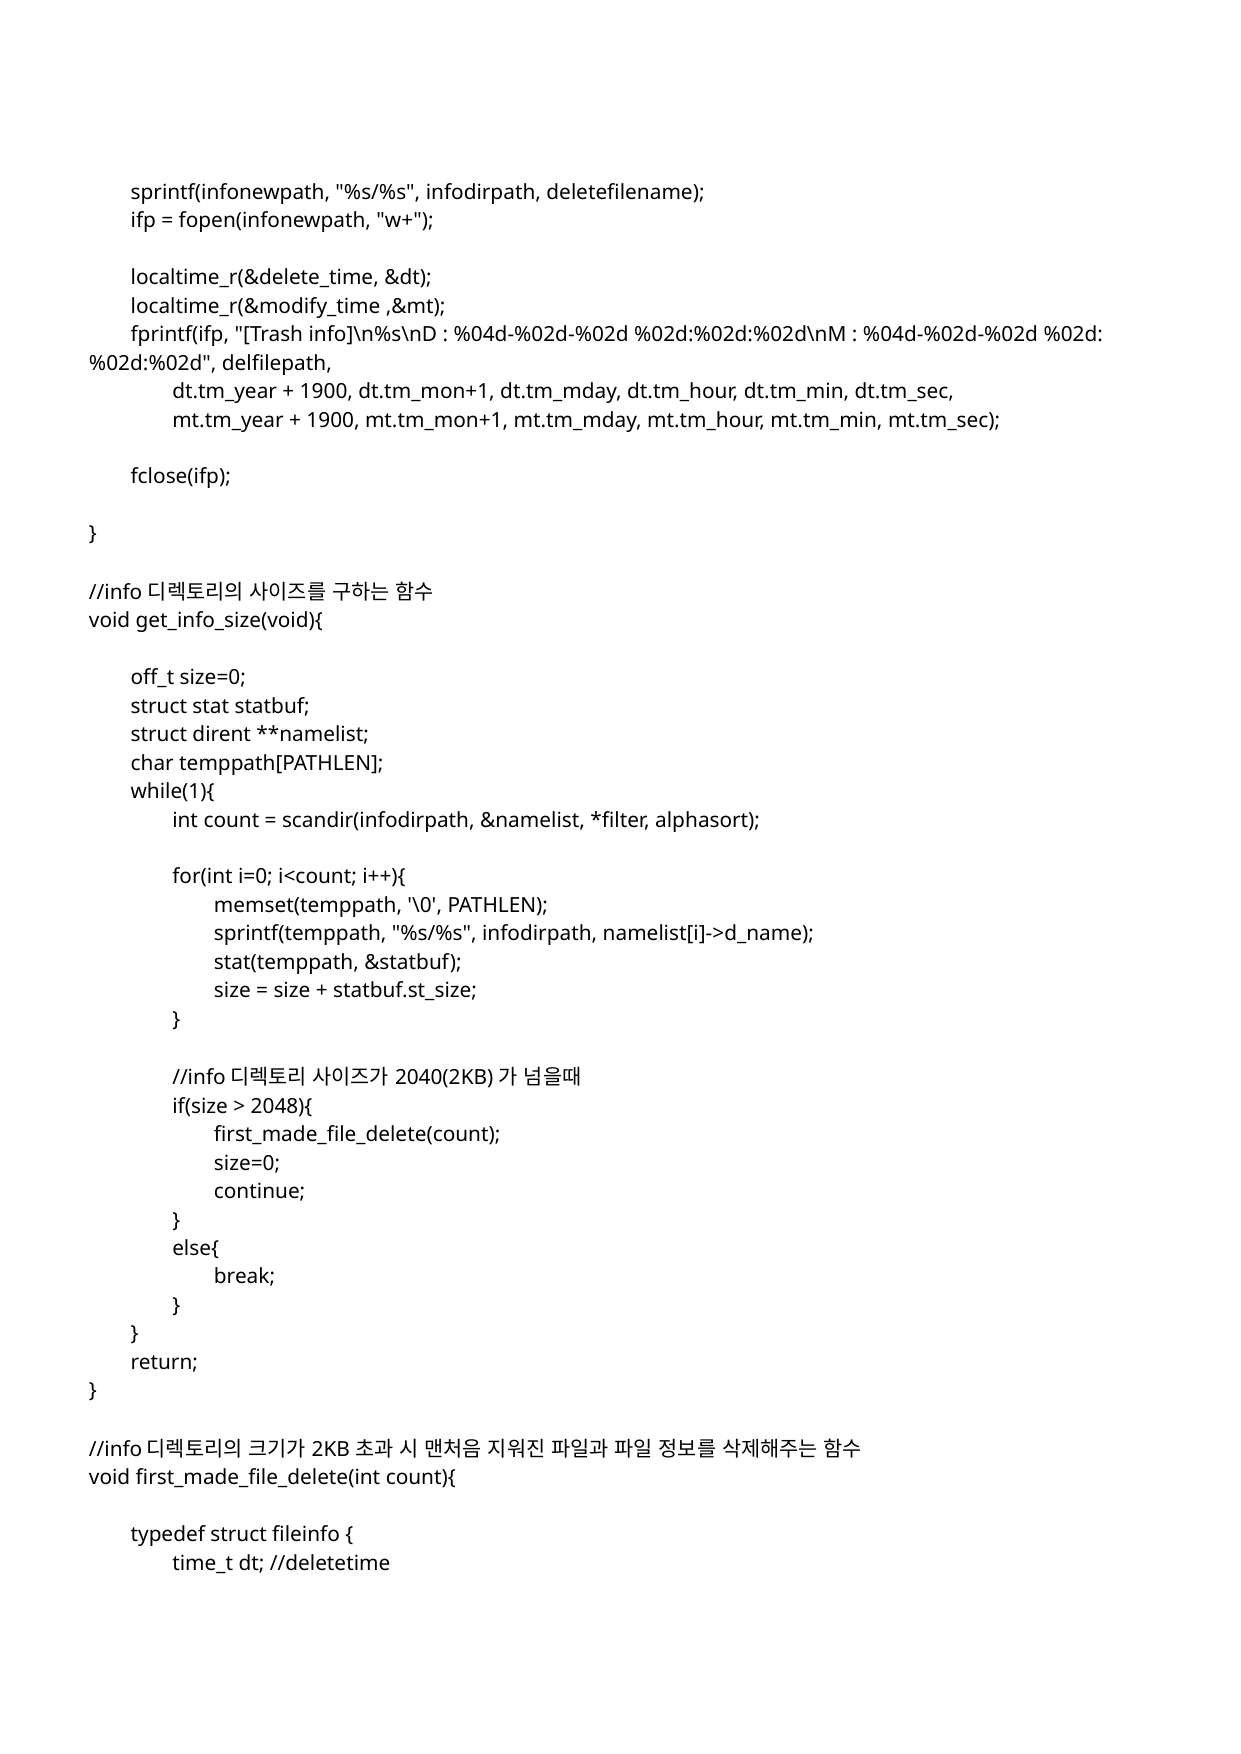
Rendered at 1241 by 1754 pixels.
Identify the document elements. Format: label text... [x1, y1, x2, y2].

text mt.tm_year + 1900, mt.tm_mon+1, mt.tm_mday, mt.tm_hour, mt.tm_min, mt.tm_sec); [89, 405, 1152, 433]
text localtime_r(&modify_time ,&mt); [89, 291, 1152, 319]
text } [89, 1375, 1152, 1404]
text break; [89, 1262, 1152, 1290]
text continue; [89, 1176, 1152, 1205]
text return; [89, 1347, 1152, 1375]
text } [89, 1205, 1152, 1233]
text //info디렉토리 사이즈가 2040(2KB) 가 넘을때 [89, 1061, 1152, 1091]
text memset(temppath, '\0', PATHLEN); [89, 890, 1152, 918]
text sprintf(temppath, "%s/%s", infodirpath, namelist[i]->d_name); [89, 918, 1152, 947]
text else{ [89, 1233, 1152, 1262]
text //info 디렉토리의 사이즈를 구하는 함수 [89, 575, 1152, 606]
text struct stat statbuf; [89, 691, 1152, 719]
text } [89, 1318, 1152, 1347]
text if(size > 2048){ [89, 1091, 1152, 1119]
text void first_made_file_delete(int count){ [89, 1462, 1152, 1491]
text } [89, 1004, 1152, 1032]
text time_t dt; //deletetime [89, 1548, 1152, 1576]
text } [89, 1290, 1152, 1318]
text dt.tm_year + 1900, dt.tm_mon+1, dt.tm_mday, dt.tm_hour, dt.tm_min, dt.tm_sec, [89, 376, 1152, 405]
text size = size + statbuf.st_size; [89, 975, 1152, 1004]
text char temppath[PATHLEN]; [89, 748, 1152, 776]
text struct dirent **namelist; [89, 719, 1152, 748]
text first_made_file_delete(count); [89, 1119, 1152, 1148]
text for(int i=0; i<count; i++){ [89, 862, 1152, 890]
text localtime_r(&delete_time, &dt); [89, 262, 1152, 291]
text fclose(ifp); [89, 462, 1152, 490]
text while(1){ [89, 776, 1152, 805]
text off_t size=0; [89, 662, 1152, 691]
text sprintf(infonewpath, "%s/%s", infodirpath, deletefilename); [89, 177, 1152, 206]
text int count = scandir(infodirpath, &namelist, *filter, alphasort); [89, 805, 1152, 833]
text //info디렉토리의 크기가 2KB 초과 시 맨처음 지워진 파일과 파일 정보를 삭제해주는 함수 [89, 1432, 1152, 1462]
text typedef struct fileinfo { [89, 1519, 1152, 1548]
text fprintf(ifp, "[Trash info]\n%s\nD : %04d-%02d-%02d %02d:%02d:%02d\nM : %04d-%02d-%02d %02d:%02d:%02d", delfilepath, [89, 319, 1152, 376]
text void get_info_size(void){ [89, 606, 1152, 634]
text } [89, 518, 1152, 547]
text size=0; [89, 1148, 1152, 1176]
text stat(temppath, &statbuf); [89, 947, 1152, 975]
text ifp = fopen(infonewpath, "w+"); [89, 206, 1152, 234]
